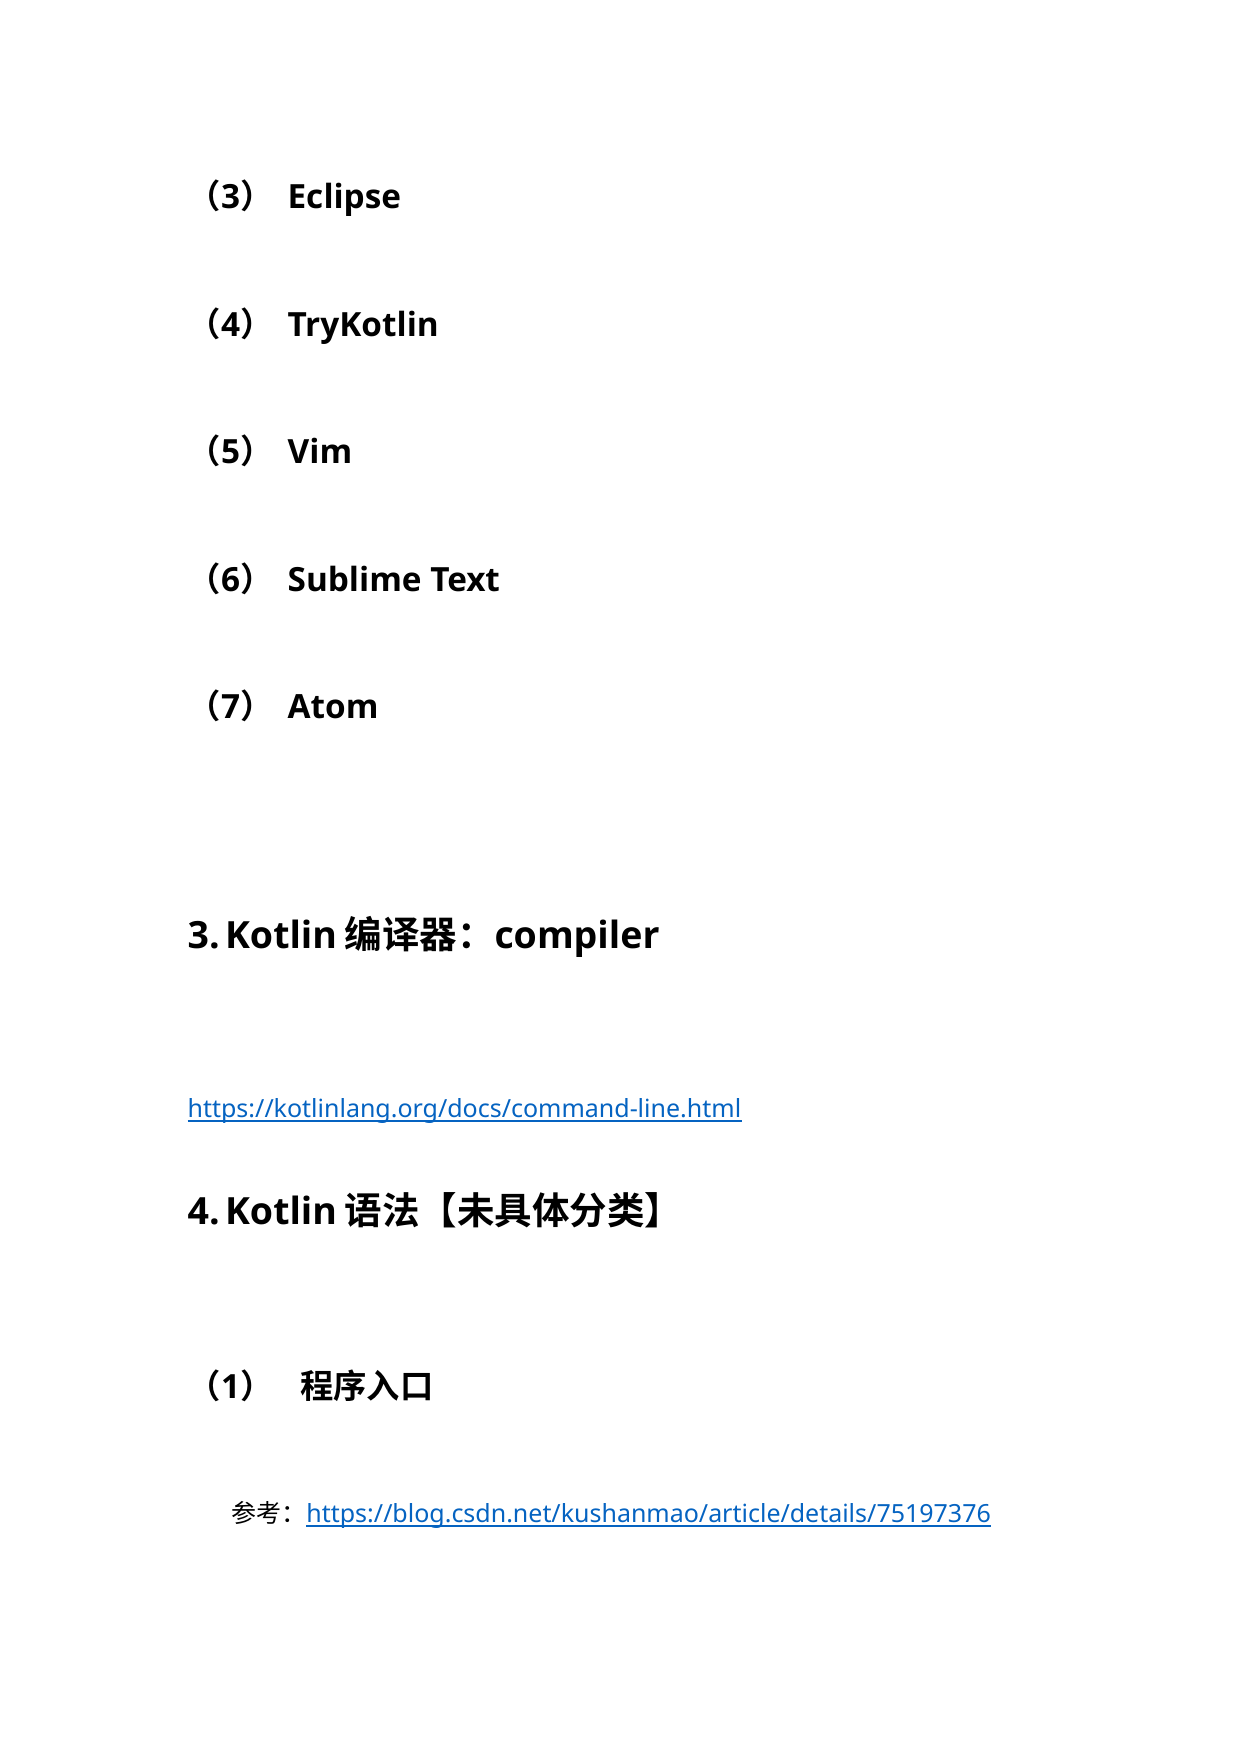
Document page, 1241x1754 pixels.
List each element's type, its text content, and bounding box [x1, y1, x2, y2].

subtitle Sublime Text [187, 544, 1053, 609]
subtitle TryKotlin [187, 289, 1053, 354]
subtitle Atom [187, 672, 1053, 737]
subtitle 程序入口 [187, 1352, 1053, 1417]
subtitle Kotlin语法【未具体分类】 [187, 1176, 1053, 1241]
subtitle Vim [187, 417, 1053, 482]
text 参考：https://blog.csdn.net/kushanmao/article/details/75197376 [231, 1479, 1053, 1544]
text https://kotlinlang.org/docs/command-line.html [187, 1076, 1053, 1141]
subtitle Eclipse [187, 162, 1053, 227]
subtitle Kotlin编译器：compiler [187, 899, 1053, 964]
